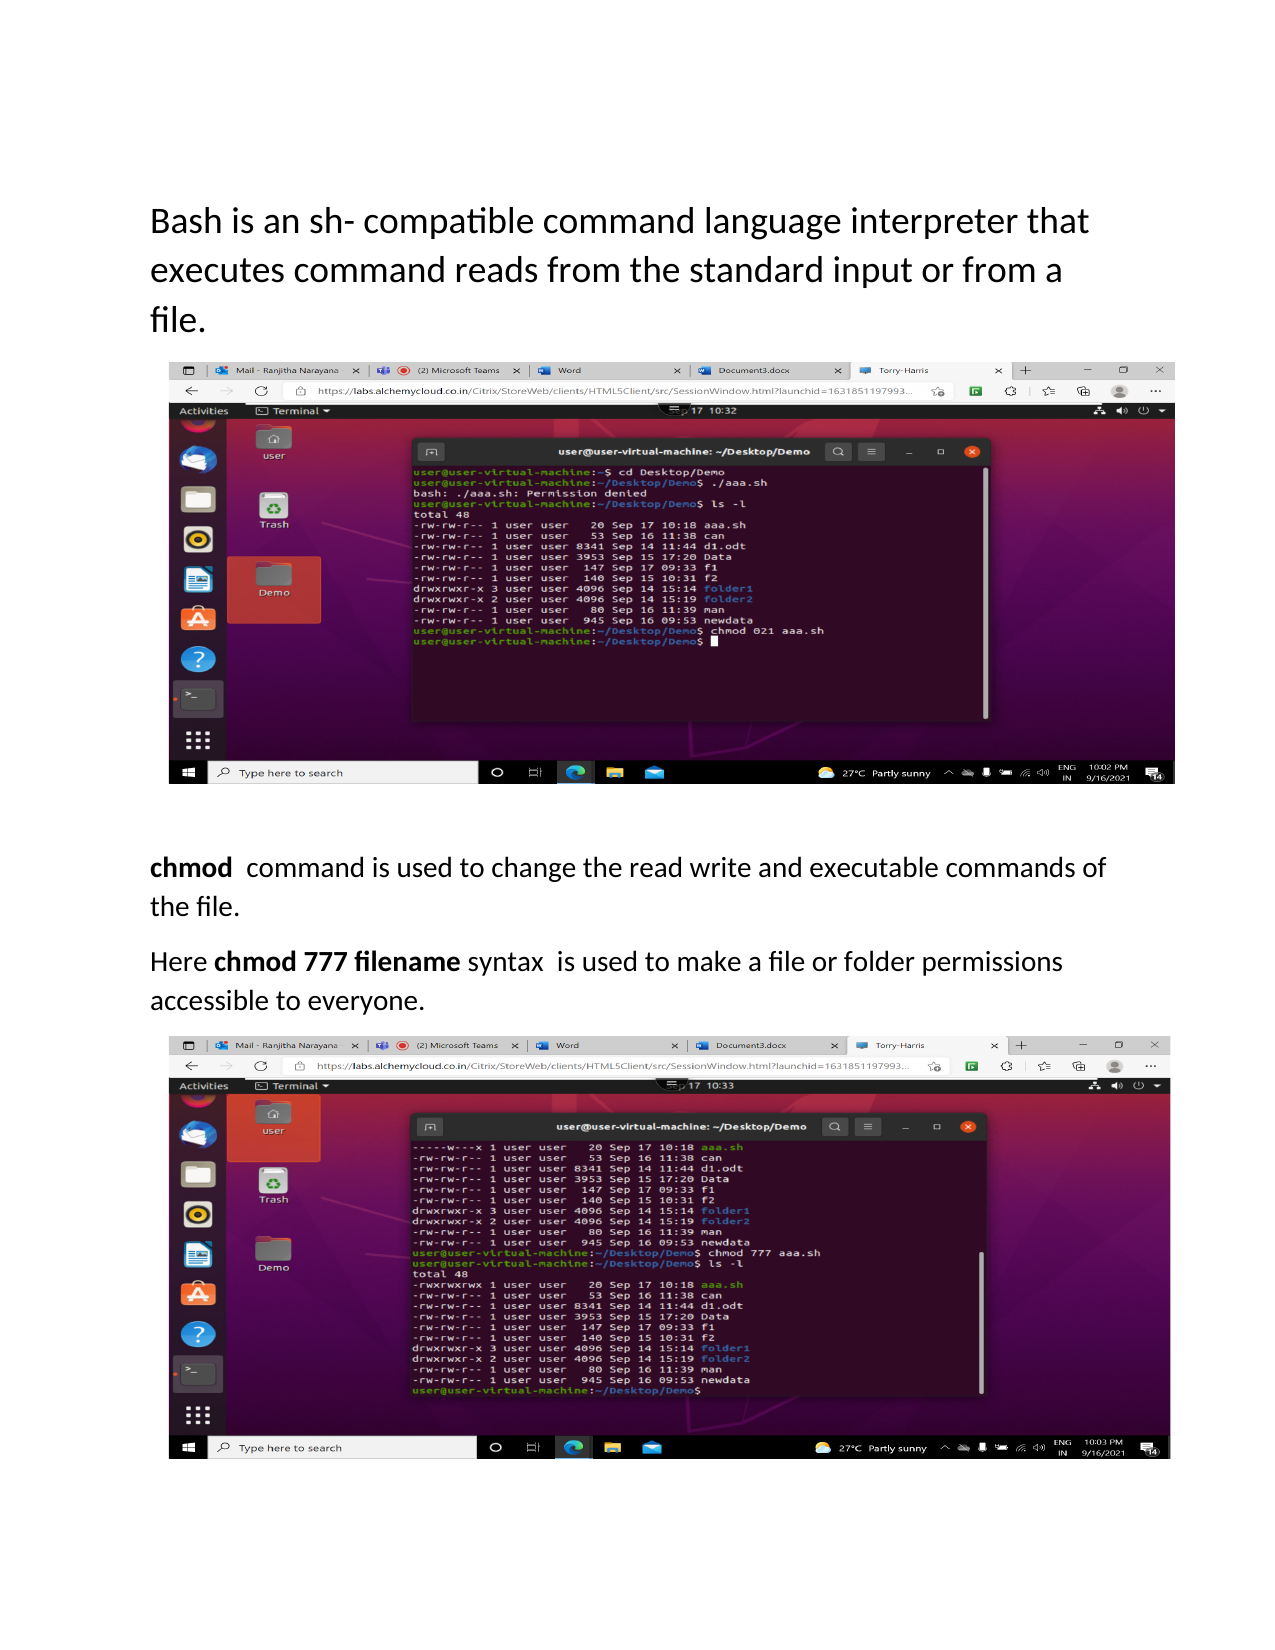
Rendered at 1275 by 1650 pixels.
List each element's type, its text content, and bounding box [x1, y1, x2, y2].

text Here chmod 777 filename syntax is used to make a file or folder permissions accessible to everyone. [150, 943, 1125, 1017]
text Bash is an sh- compatible command language interpreter that executes command reads from the standard input or from a file. [150, 197, 1125, 342]
text chmod command is used to change the read write and executable commands of the file. [150, 849, 1125, 924]
